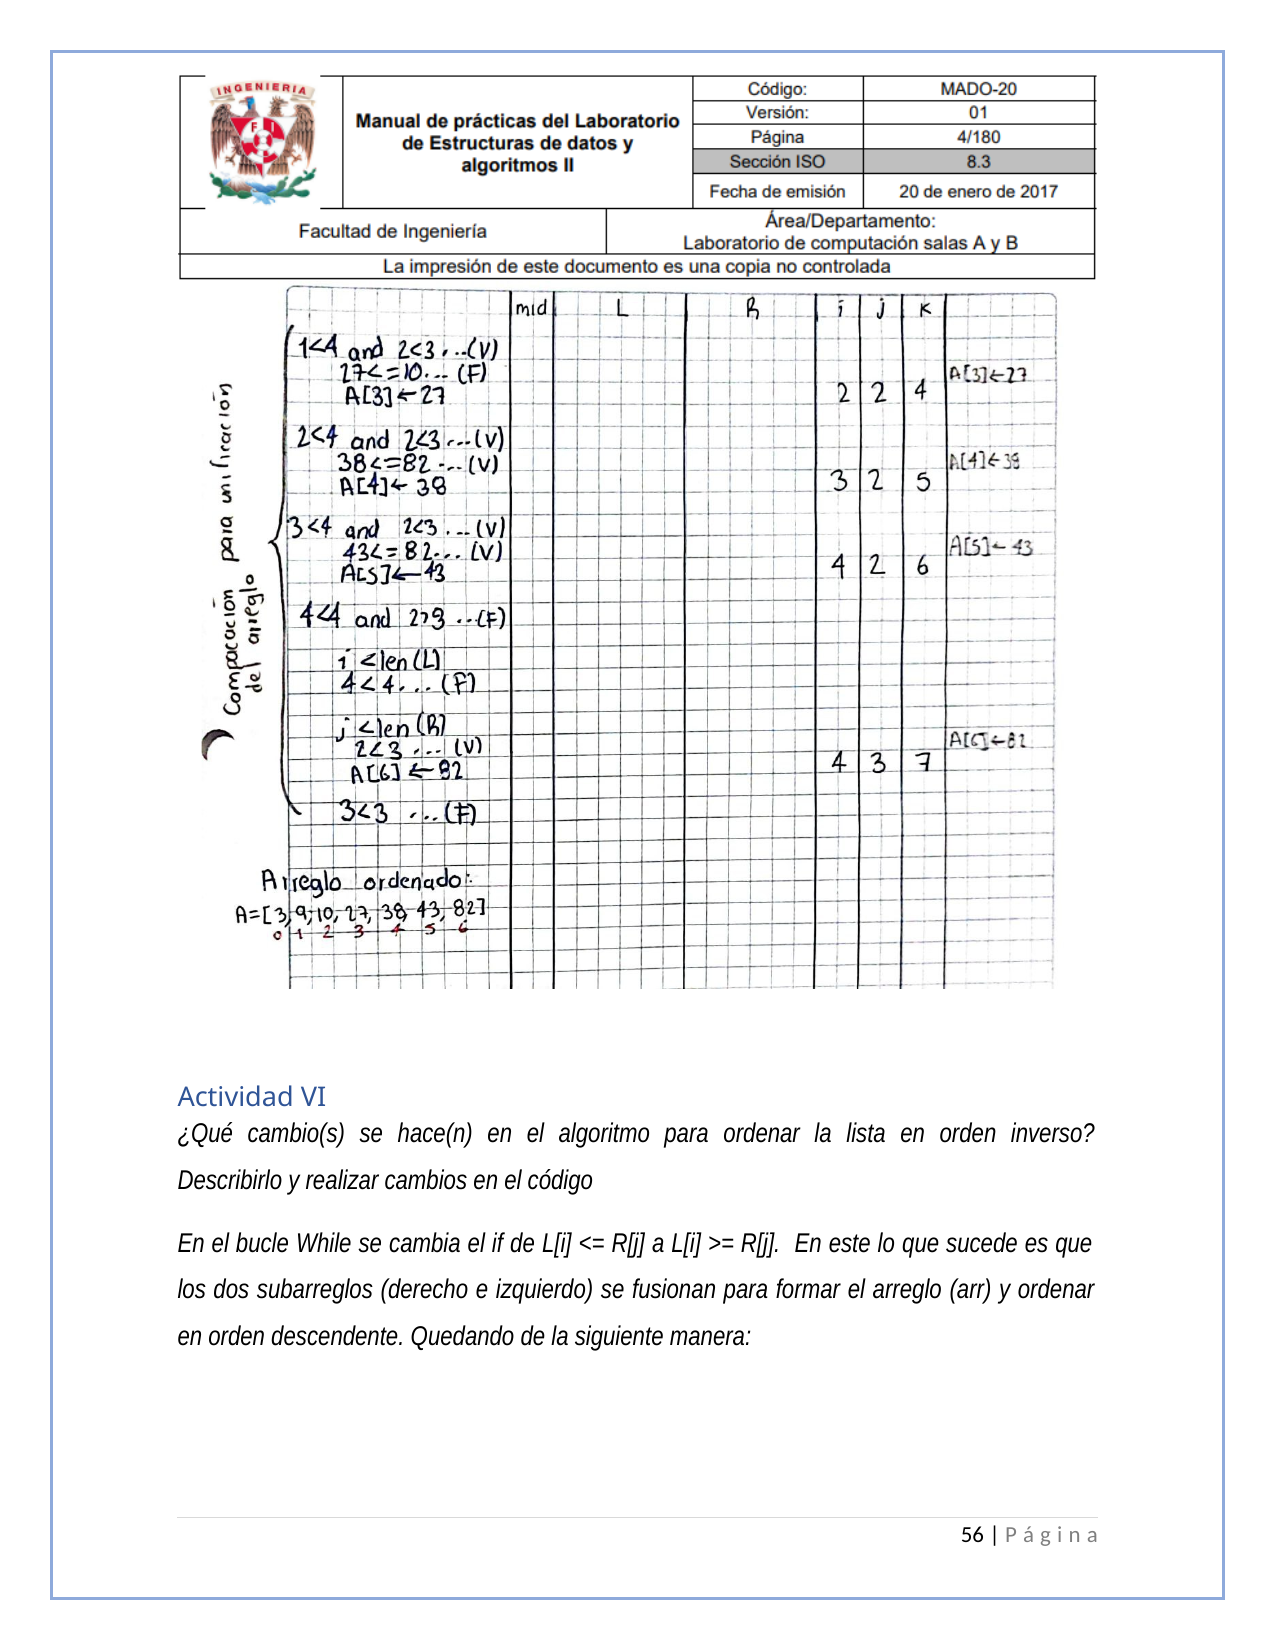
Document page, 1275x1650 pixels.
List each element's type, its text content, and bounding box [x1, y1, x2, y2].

text En el bucle While se cambia el if de L[i] <= R[j] a L[i] >= R[j]. En este lo que sucede es que los dos subarreglos (derecho e izquierdo) se fusionan para formar el arreglo (arr) y ordenar en orden descendente. Quedando de la siguiente manera: [177, 1227, 1098, 1351]
picture [177, 73, 1098, 989]
subtitle Actividad VI [177, 1077, 1098, 1114]
text ¿Qué cambio(s) se hace(n) en el algoritmo para ordenar la lista en orden inverso? Describirlo y realizar cambios en el código [177, 1117, 1098, 1195]
